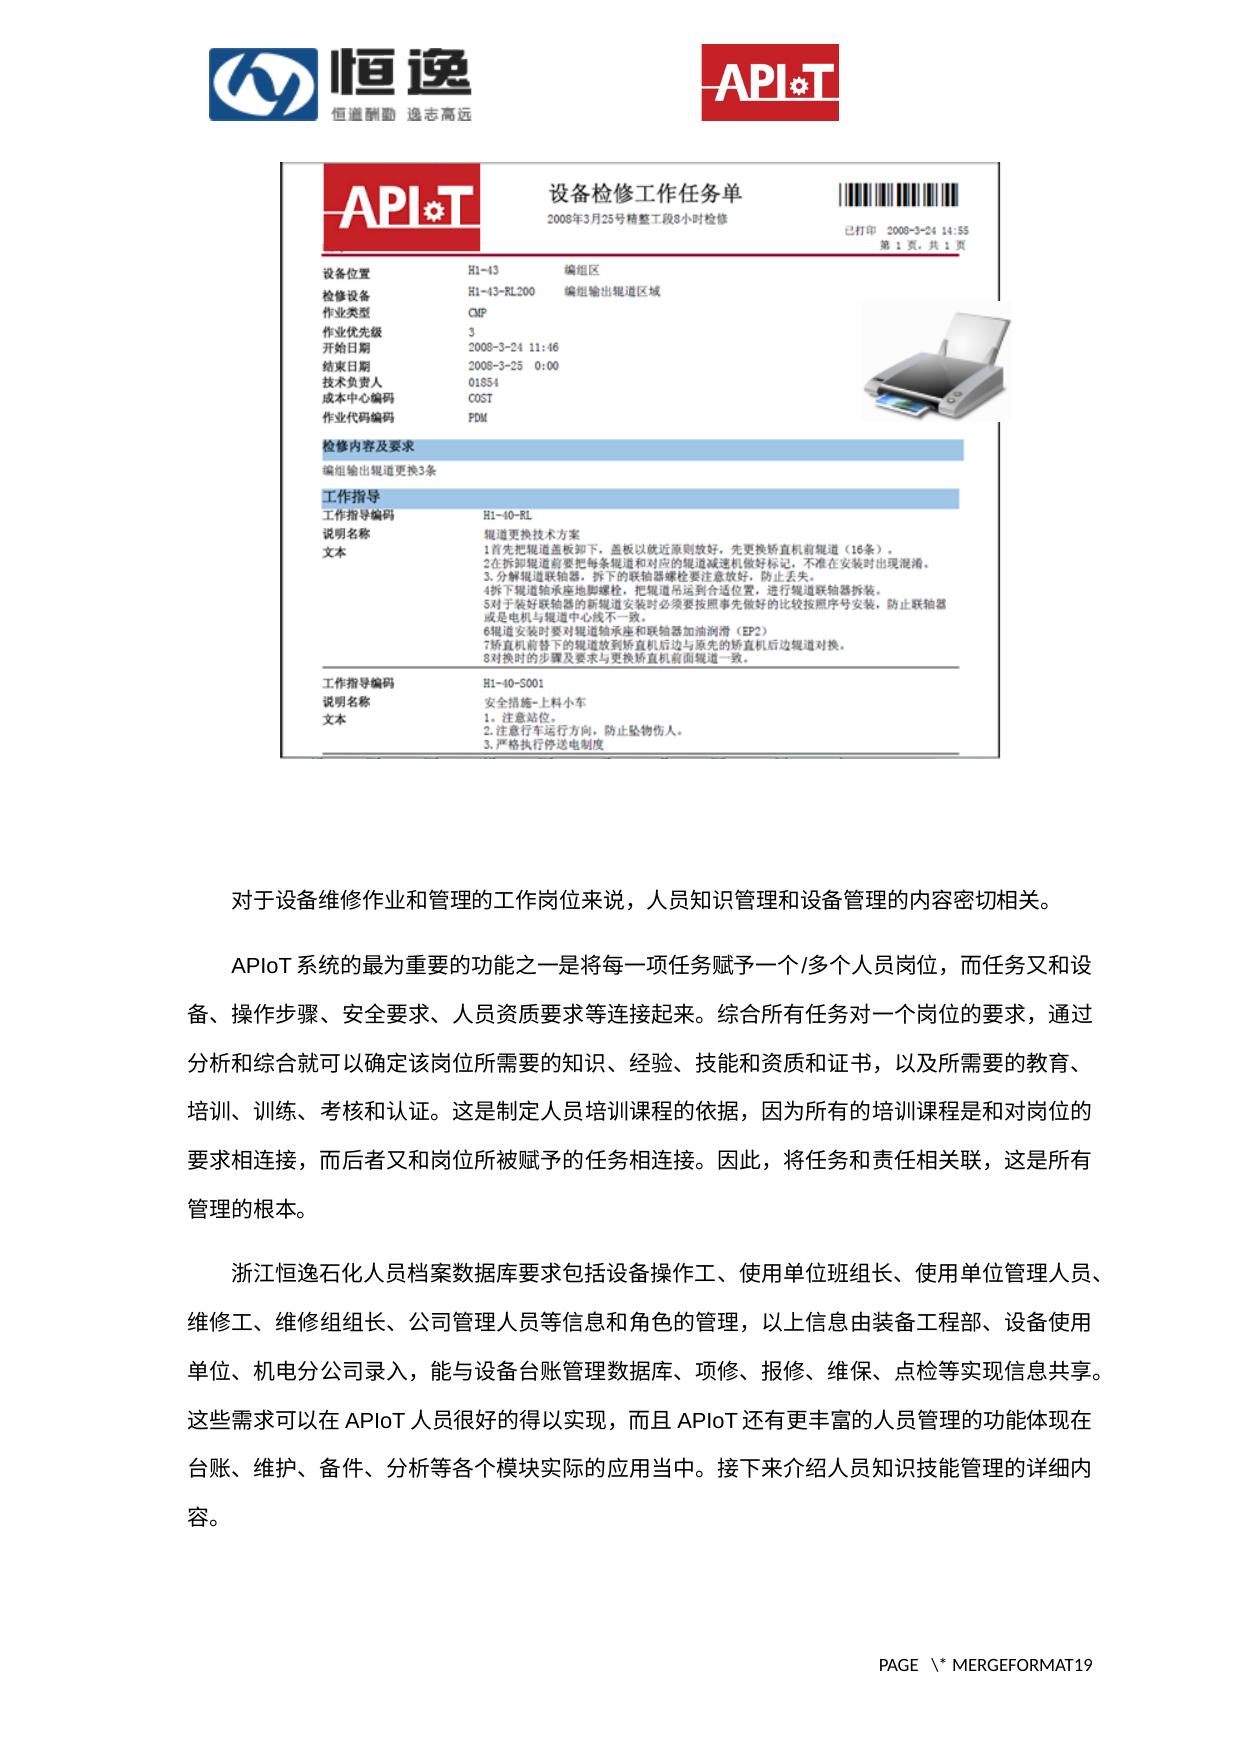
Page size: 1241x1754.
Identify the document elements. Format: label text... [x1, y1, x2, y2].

picture [701, 44, 839, 121]
text APIoT系统的最为重要的功能之一是将每一项任务赋予一个/多个人员岗位，而任务又和设备、操作步骤、安全要求、人员资质要求等连接起来。综合所有任务对一个岗位的要求，通过分析和综合就可以确定该岗位所需要的知识、经验、技能和资质和证书，以及所需要的教育、培训、训练、考核和认证。这是制定人员培训课程的依据，因为所有的培训课程是和对岗位的要求相连接，而后者又和岗位所被赋予的任务相连接。因此，将任务和责任相关联，这是所有管理的根本。 [187, 948, 1093, 1224]
picture [209, 48, 474, 121]
picture [280, 162, 1013, 759]
text 浙江恒逸石化人员档案数据库要求包括设备操作工、使用单位班组长、使用单位管理人员、维修工、维修组组长、公司管理人员等信息和角色的管理，以上信息由装备工程部、设备使用单位、机电分公司录入，能与设备台账管理数据库、项修、报修、维保、点检等实现信息共享。这些需求可以在APIoT人员很好的得以实现，而且APIoT还有更丰富的人员管理的功能体现在台账、维护、备件、分析等各个模块实际的应用当中。接下来介绍人员知识技能管理的详细内容。 [187, 1256, 1093, 1532]
text 对于设备维修作业和管理的工作岗位来说，人员知识管理和设备管理的内容密切相关。 [187, 883, 1093, 916]
